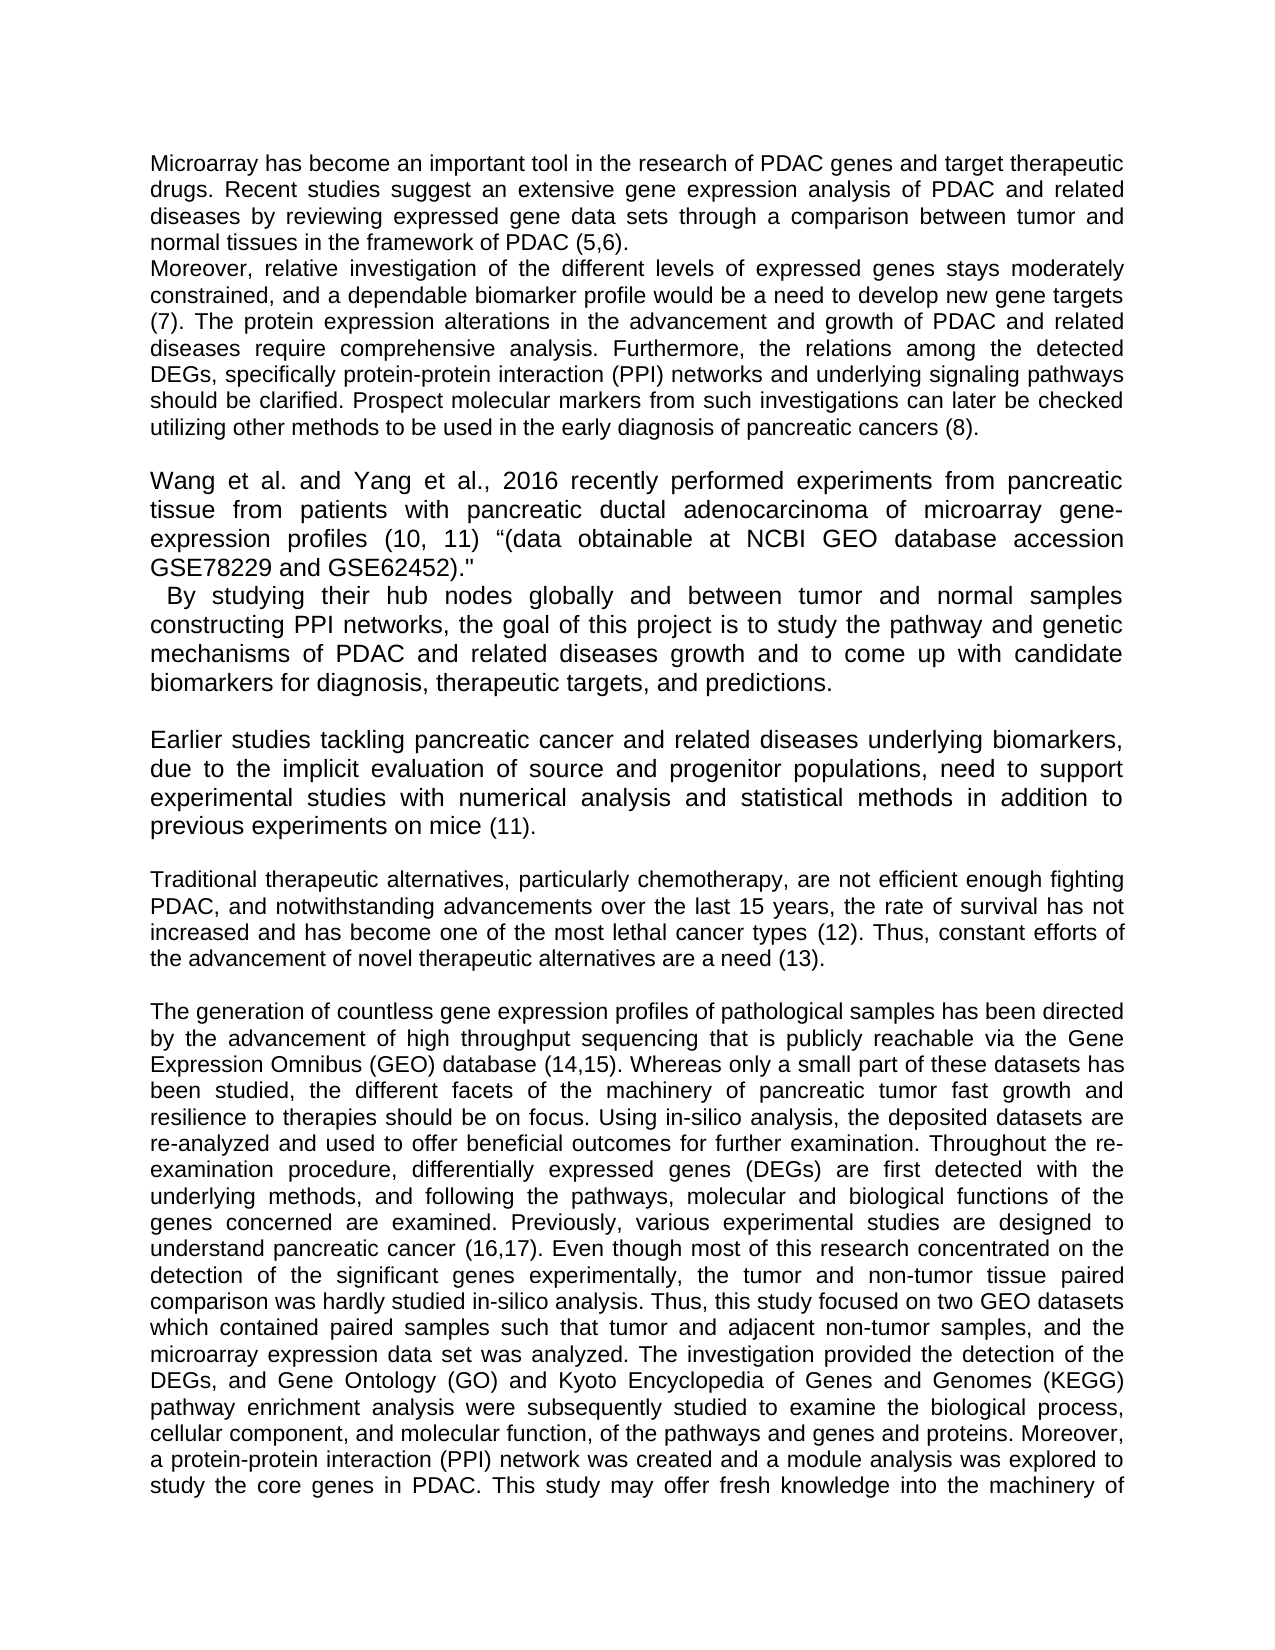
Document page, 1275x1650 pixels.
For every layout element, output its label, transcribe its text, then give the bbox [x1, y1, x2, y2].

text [150, 998, 1125, 1499]
text By studying their hub nodes globally and between tumor and normal samples constructing PPI networks, the goal of this project is to study the pathway and genetic mechanisms of PDAC and related diseases growth and to come up with candidate biomarkers for diagnosis, therapeutic targets, and predictions. [150, 581, 1125, 696]
text Microarray has become an important tool in the research of PDAC genes and target therapeutic drugs. Recent studies suggest an extensive gene expression analysis of PDAC and related diseases by reviewing expressed gene data sets through a comparison between tumor and normal tissues in the framework of PDAC (5,6). [150, 150, 1125, 255]
text Wang et al. and Yang et al., 2016 recently performed experiments from pancreatic tissue from patients with pancreatic ductal adenocarcinoma of microarray gene-expression profiles (10, 11) “(data obtainable at NCBI GEO database accession GSE78229 and GSE62452)." [150, 466, 1125, 581]
text Moreover, relative investigation of the different levels of expressed genes stays moderately constrained, and a dependable biomarker profile would be a need to develop new gene targets (7). The protein expression alterations in the advancement and growth of PDAC and related diseases require comprehensive analysis. Furthermore, the relations among the detected DEGs, specifically protein-protein interaction (PPI) networks and underlying signaling pathways should be clarified. Prospect molecular markers from such investigations can later be checked utilizing other methods to be used in the early diagnosis of pancreatic cancers (8). [150, 255, 1125, 440]
text Traditional therapeutic alternatives, particularly chemotherapy, are not efficient enough fighting PDAC, and notwithstanding advancements over the last 15 years, the rate of survival has not increased and has become one of the most lethal cancer types (12). Thus, constant efforts of the advancement of novel therapeutic alternatives are a need (13). [150, 866, 1125, 972]
text Earlier studies tackling pancreatic cancer and related diseases underlying biomarkers, due to the implicit evaluation of source and progenitor populations, need to support experimental studies with numerical analysis and statistical methods in addition to previous experiments on mice (11). [150, 725, 1125, 840]
